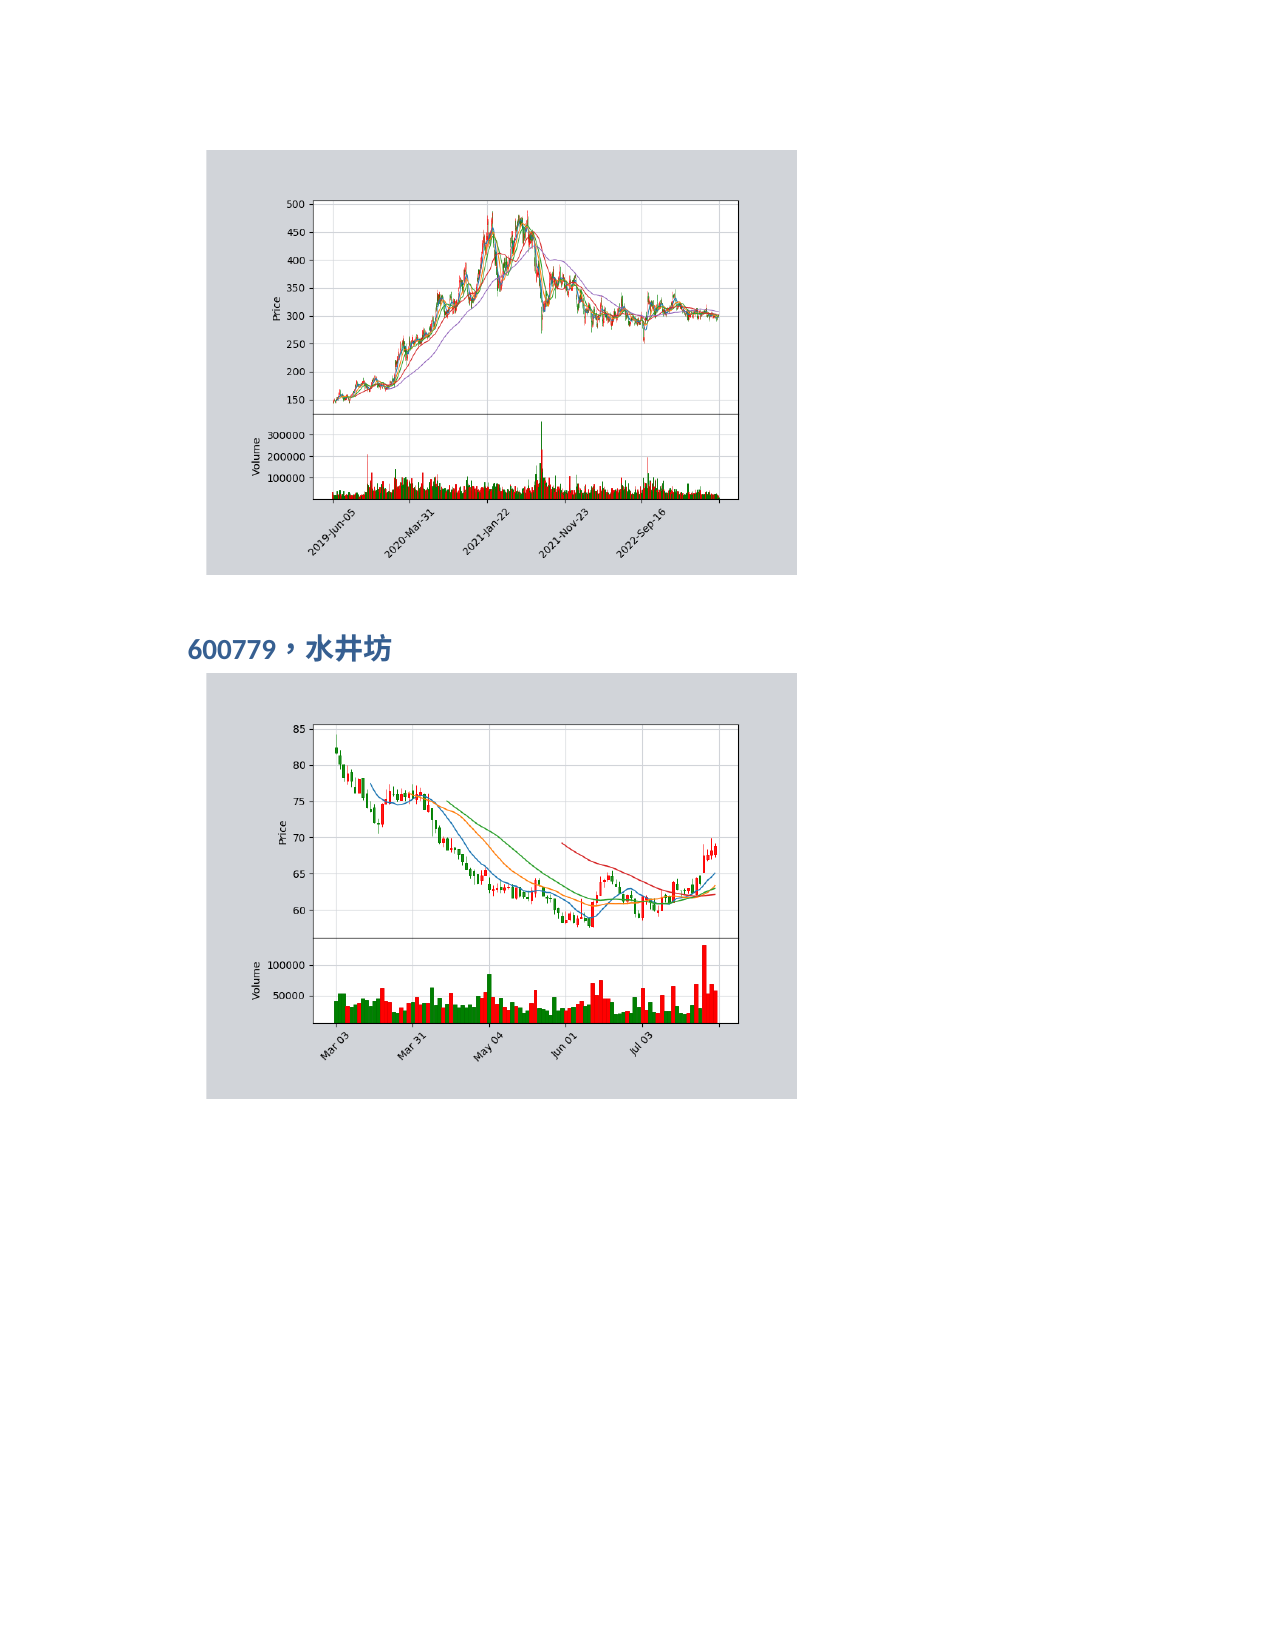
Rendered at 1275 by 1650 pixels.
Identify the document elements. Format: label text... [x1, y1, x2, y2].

picture [206, 150, 797, 575]
picture [206, 673, 797, 1099]
subtitle 600779，水井坊 [187, 628, 1087, 668]
